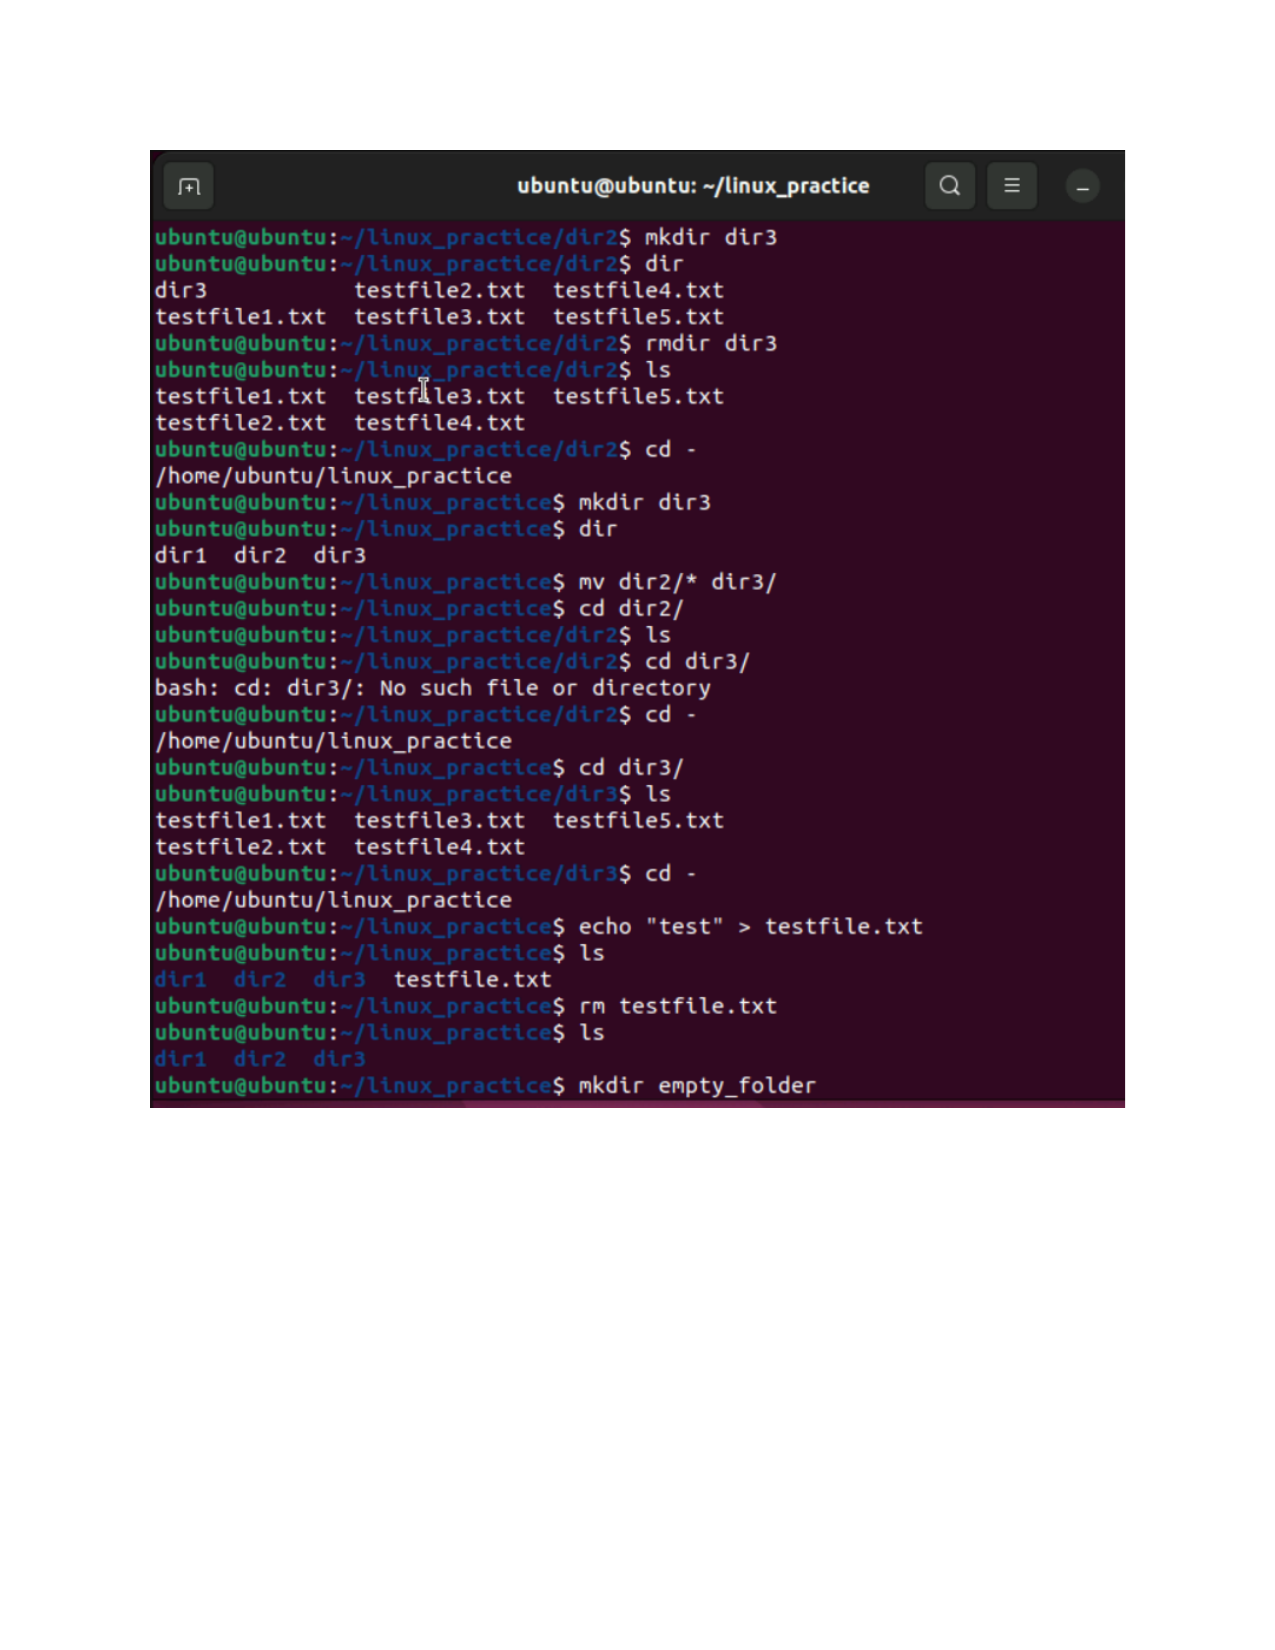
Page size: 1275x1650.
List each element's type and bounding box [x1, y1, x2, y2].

picture [150, 150, 1125, 1108]
